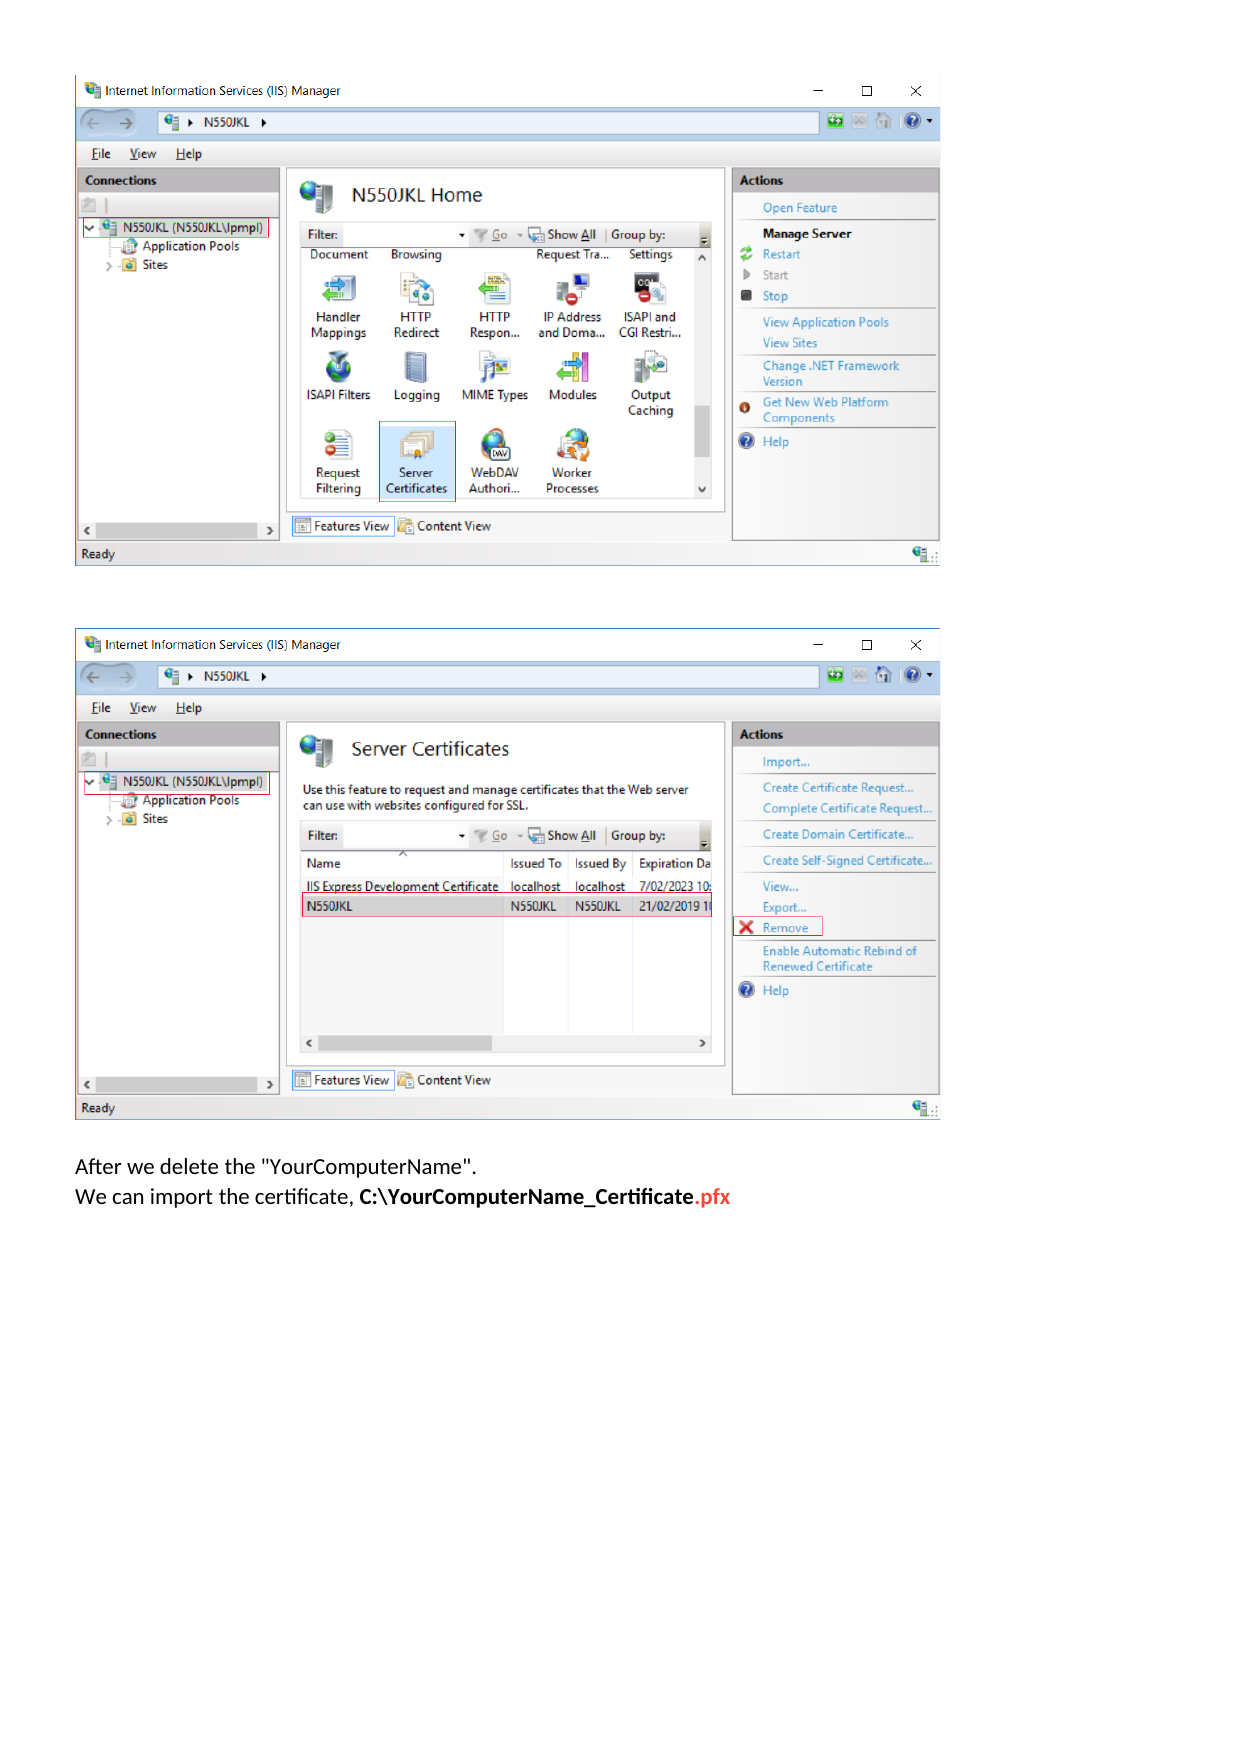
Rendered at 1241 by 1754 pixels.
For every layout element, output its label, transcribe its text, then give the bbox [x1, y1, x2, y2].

picture [75, 628, 941, 1120]
picture [75, 75, 941, 566]
text We can import the certificate, C:\YourComputerName_Certificate.pfx [75, 1182, 1165, 1210]
text After we delete the "YourComputerName". [75, 1152, 1165, 1180]
